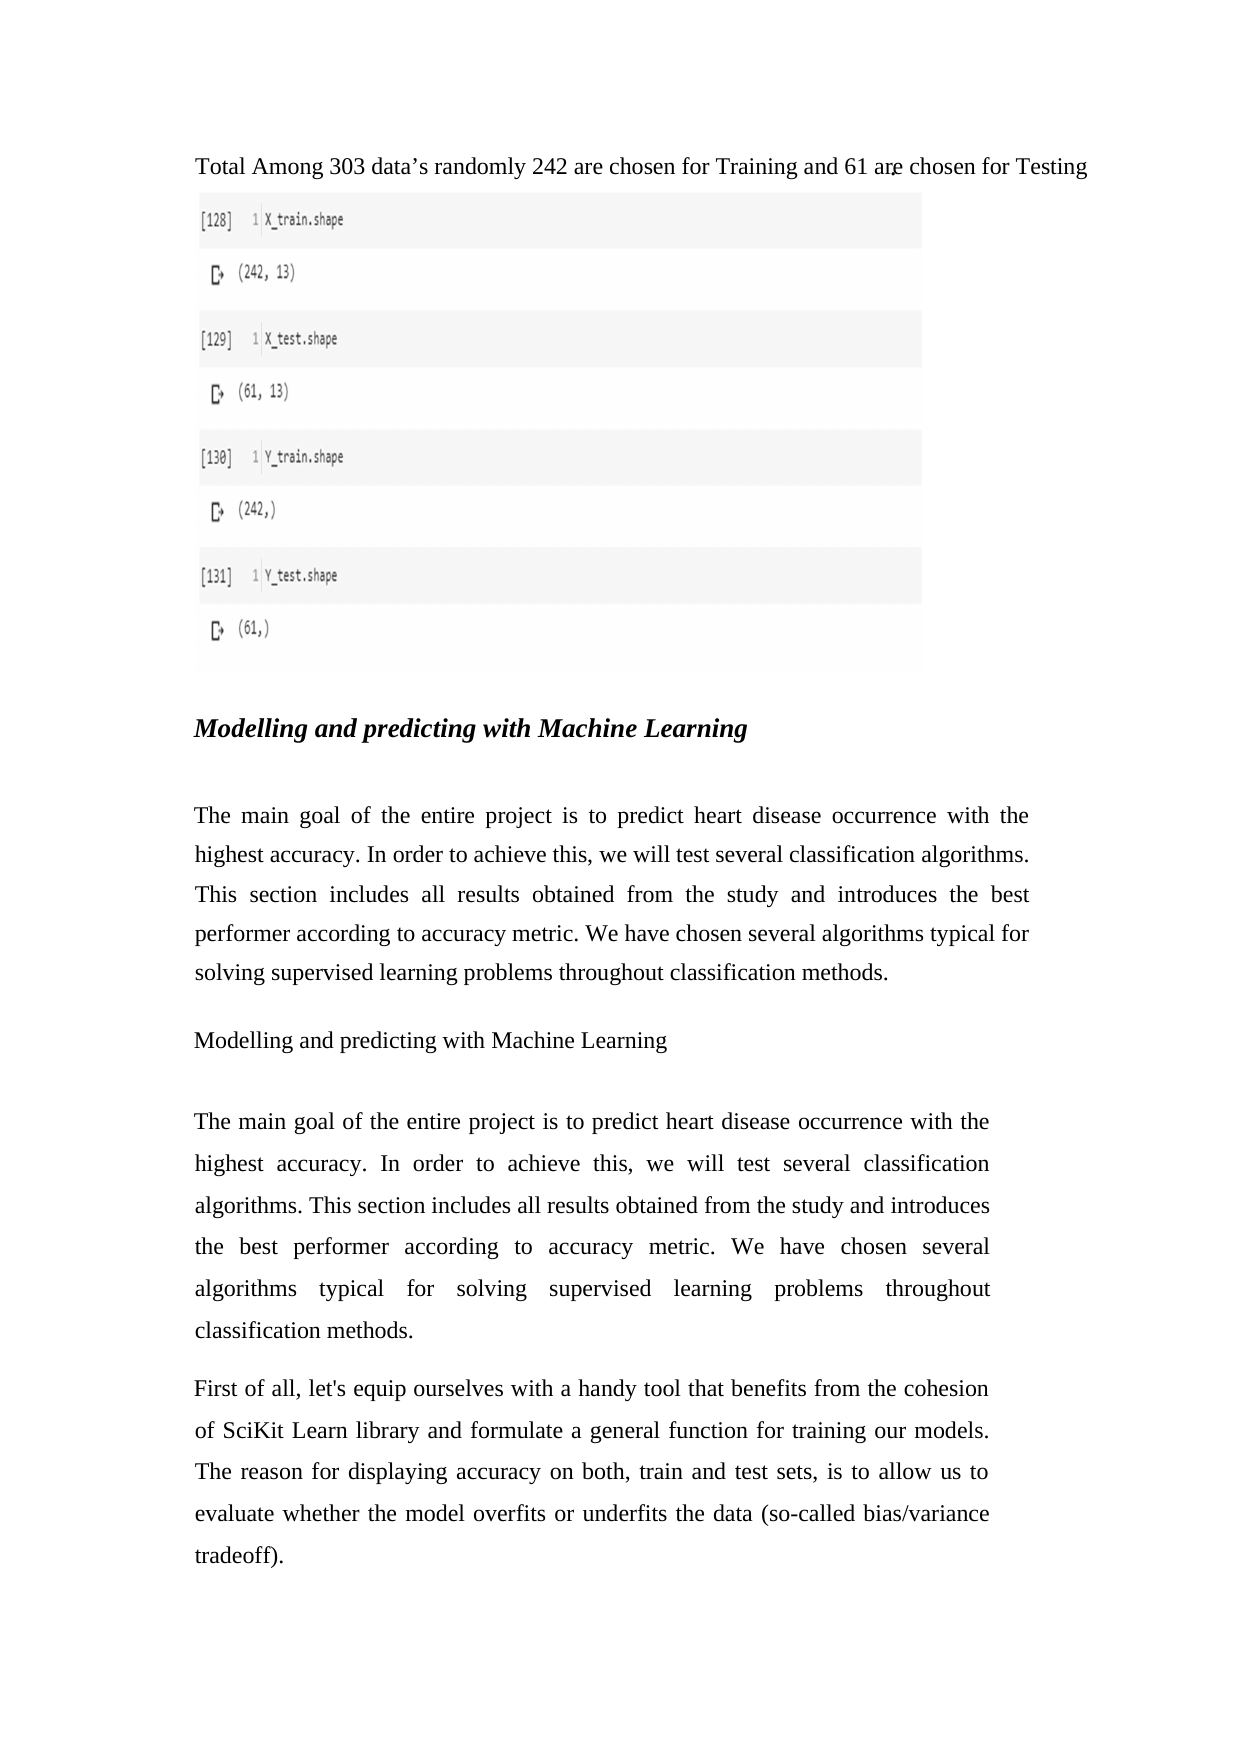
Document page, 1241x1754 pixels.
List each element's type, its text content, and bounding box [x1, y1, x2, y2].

picture [194, 192, 922, 672]
text First of all, let's equip ourselves with a handy tool that benefits from the cohesion of SciKit Learn library and formulate a general function for training our models. The reason for displaying accuracy on both, train and test sets, is to allow us to evaluate whether the model overfits or underfits the data (so-called bias/variance tradeoff). [193, 1374, 991, 1568]
text Modelling and predicting with Machine Learning [193, 1026, 1090, 1054]
text The main goal of the entire project is to predict heart disease occurrence with the highest accuracy. In order to achieve this, we will test several classification algorithms. This section includes all results obtained from the study and introduces the best performer according to accuracy metric. We have chosen several algorithms typical for solving supervised learning problems throughout classification methods. [193, 1107, 991, 1343]
subtitle Modelling and predicting with Machine Learning [193, 712, 1090, 743]
text The main goal of the entire project is to predict heart disease occurrence with the highest accuracy. In order to achieve this, we will test several classification algorithms. This section includes all results obtained from the study and introduces the best performer according to accuracy metric. We have chosen several algorithms typical for solving supervised learning problems throughout classification methods. [193, 801, 1031, 986]
